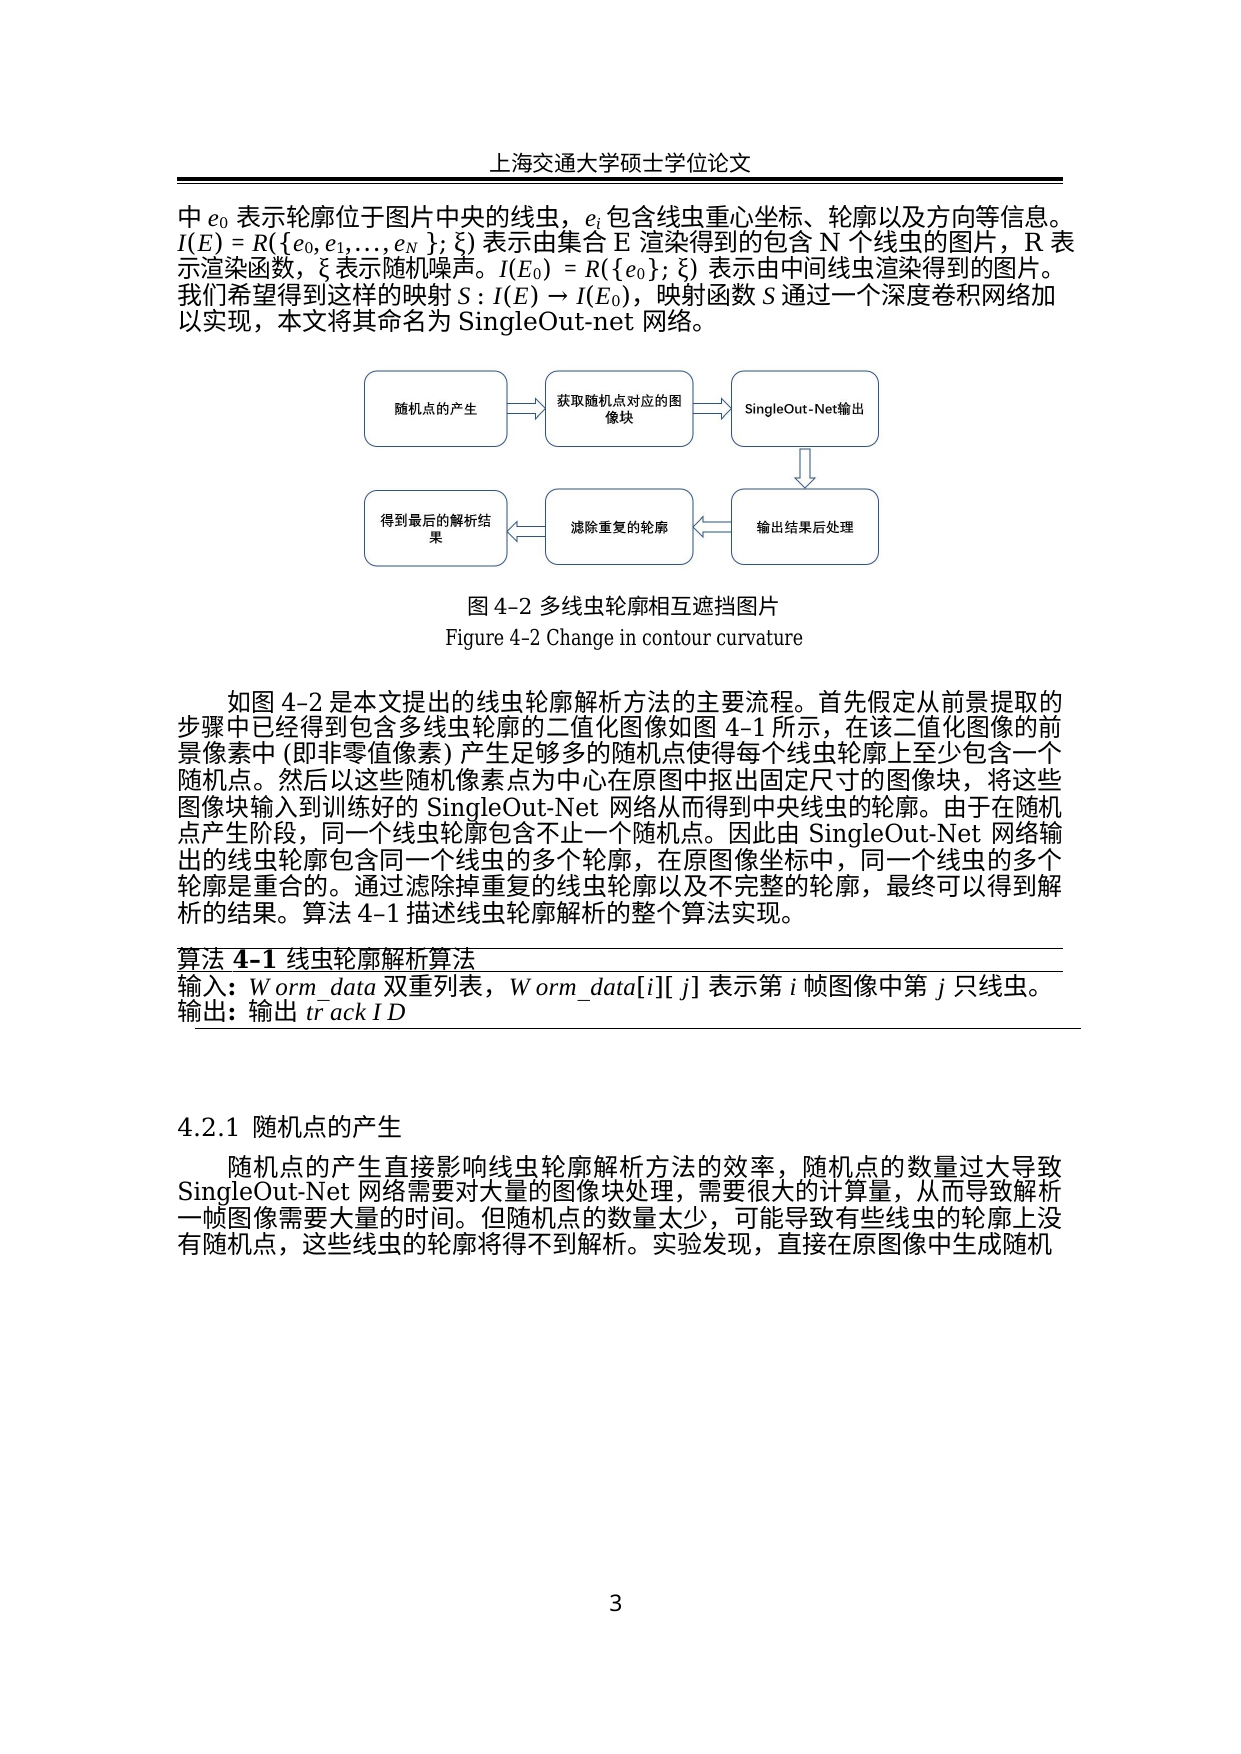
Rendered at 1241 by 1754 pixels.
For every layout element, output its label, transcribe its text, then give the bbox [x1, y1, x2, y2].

text 算法 4–1 线虫轮廓解析算法 输入: W orm_data 双重列表，W orm_data[i][ j] 表示第 i 帧图像中第 j 只线虫。输出: 输出 tr ack I D [177, 949, 1063, 971]
list 随机点的产生 [177, 1095, 1173, 1147]
text 随机点的产生直接影响线虫轮廓解析方法的效率，随机点的数量过大导致SingleOut-Net 网络需要对大量的图像块处理，需要很大的计算量，从而导致解析一帧图像需要大量的时间。但随机点的数量太少，可能导致有些线虫的轮廓上没有随机点，这些线虫的轮廓将得不到解析。实验发现，直接在原图像中生成随机 [177, 1155, 1063, 1261]
text 中 e0 表示轮廓位于图片中央的线虫，ei 包含线虫重心坐标、轮廓以及方向等信息。I(E) = R({e0, e1, . . . , eN }; ξ) 表示由集合 E 渲染得到的包含 N 个线虫的图片，R 表示渲染函数，ξ 表示随机噪声。I(E0) = R({e0}; ξ) 表示由中间线虫渲染得到的图片。我们希望得到这样的映射 S : I(E) → I(E0)，映射函数 S 通过一个深度卷积网络加以实现，本文将其命名为 SingleOut-net 网络。 [177, 205, 1079, 338]
text 如图4–2是本文提出的线虫轮廓解析方法的主要流程。首先假定从前景提取的 步骤中已经得到包含多线虫轮廓的二值化图像如图4–1所示，在该二值化图像的前 景像素中 (即非零值像素) 产生足够多的随机点使得每个线虫轮廓上至少包含一个随机点。然后以这些随机像素点为中心在原图中抠出固定尺寸的图像块，将这些图像块输入到训练好的 SingleOut-Net 网络从而得到中央线虫的轮廓。由于在随机点产生阶段，同一个线虫轮廓包含不止一个随机点。因此由 SingleOut-Net 网络输出的线虫轮廓包含同一个线虫的多个轮廓，在原图像坐标中，同一个线虫的多个轮廓是重合的。通过滤除掉重复的线虫轮廓以及不完整的轮廓，最终可以得到解析的结果。算法4–1描述线虫轮廓解析的整个算法实现。 [177, 691, 1063, 929]
text 算法 4–1 线虫轮廓解析算法 输入: W orm_data 双重列表，W orm_data[i][ j] 表示第 i 帧图像中第 j 只线虫。输出: 输出 tr ack I D [177, 972, 1063, 1027]
picture [361, 367, 883, 569]
text 图 4–2 多线虫轮廓相互遮挡图片Figure 4–2 Change in contour curvature [445, 569, 803, 651]
